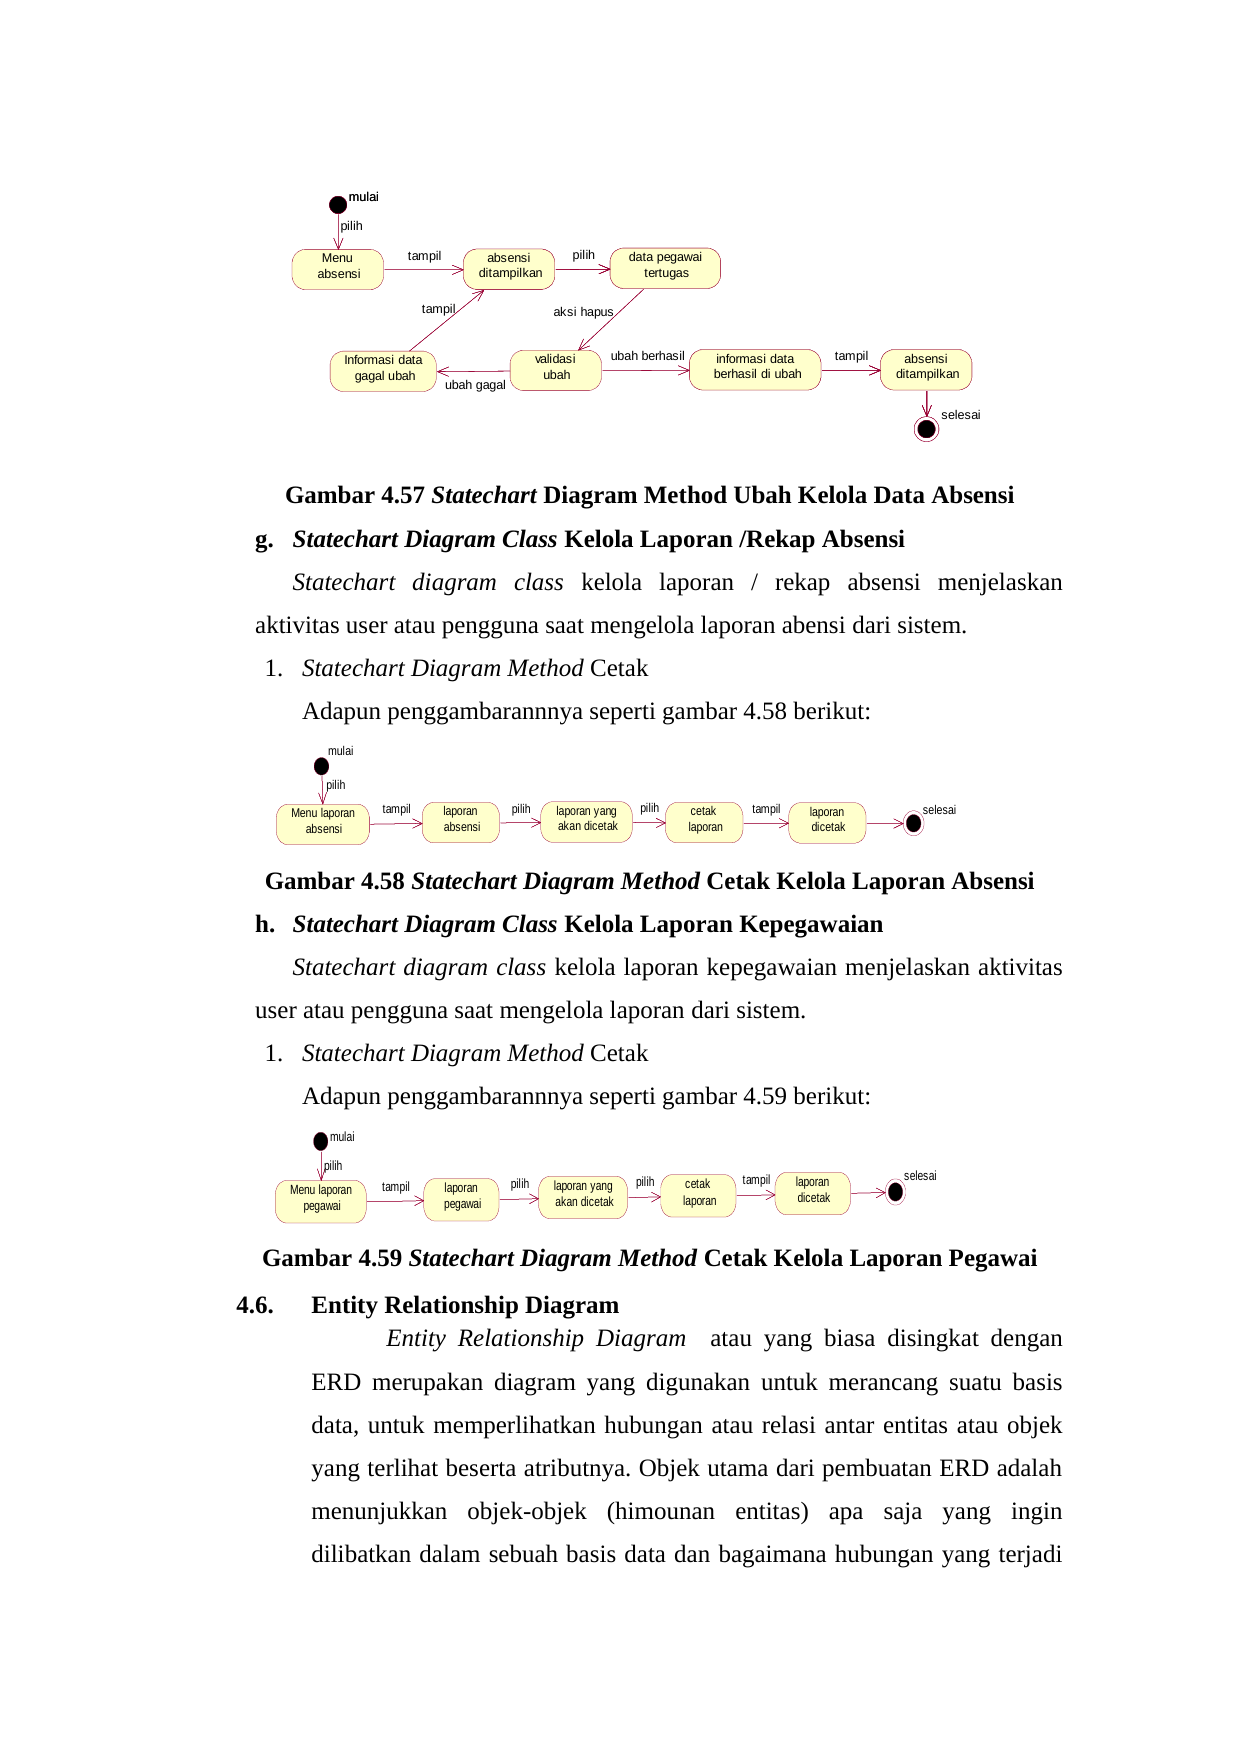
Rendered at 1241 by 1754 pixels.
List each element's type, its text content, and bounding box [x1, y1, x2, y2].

list Adapun penggambarannnya seperti gambar 4.58 berikut: [302, 696, 1063, 725]
text Gambar 4.59 Statechart Diagram Method Cetak Kelola Laporan Pegawai [236, 1243, 1063, 1272]
list Statechart Diagram Method Cetak [264, 1038, 1063, 1067]
list Statechart Diagram Class Kelola Laporan /Rekap Absensi [255, 524, 1063, 552]
list Statechart Diagram Method Cetak [264, 653, 1063, 682]
text Gambar 4.57 Statechart Diagram Method Ubah Kelola Data Absensi [236, 481, 1063, 509]
list Adapun penggambarannnya seperti gambar 4.59 berikut: [302, 1081, 1063, 1110]
subtitle 4.6. Entity Relationship Diagram [236, 1290, 1063, 1319]
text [311, 1323, 1063, 1568]
list Statechart diagram class kelola laporan kepegawaian menjelaskan aktivitas user atau pengguna saat mengelola laporan dari sistem. [255, 952, 1063, 1024]
text Gambar 4.58 Statechart Diagram Method Cetak Kelola Laporan Absensi [236, 866, 1063, 894]
list Statechart diagram class kelola laporan / rekap absensi menjelaskan aktivitas user atau pengguna saat mengelola laporan abensi dari sistem. [255, 567, 1063, 639]
list Statechart Diagram Class Kelola Laporan Kepegawaian [255, 909, 1063, 938]
